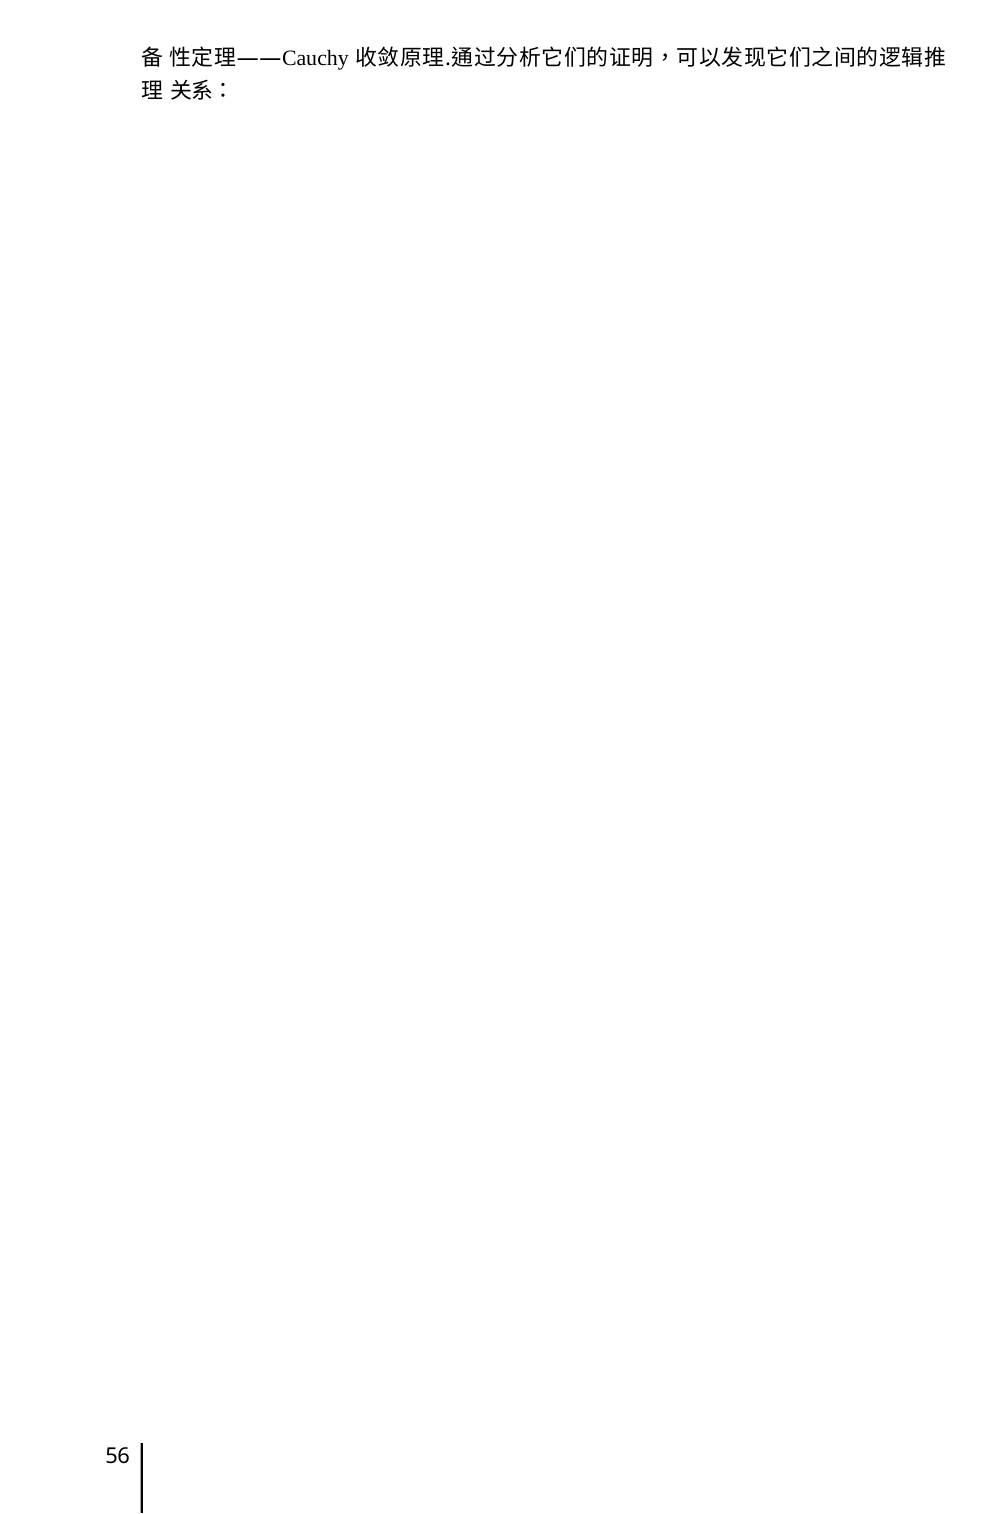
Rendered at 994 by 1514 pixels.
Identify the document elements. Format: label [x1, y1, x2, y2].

text [142, 42, 947, 105]
